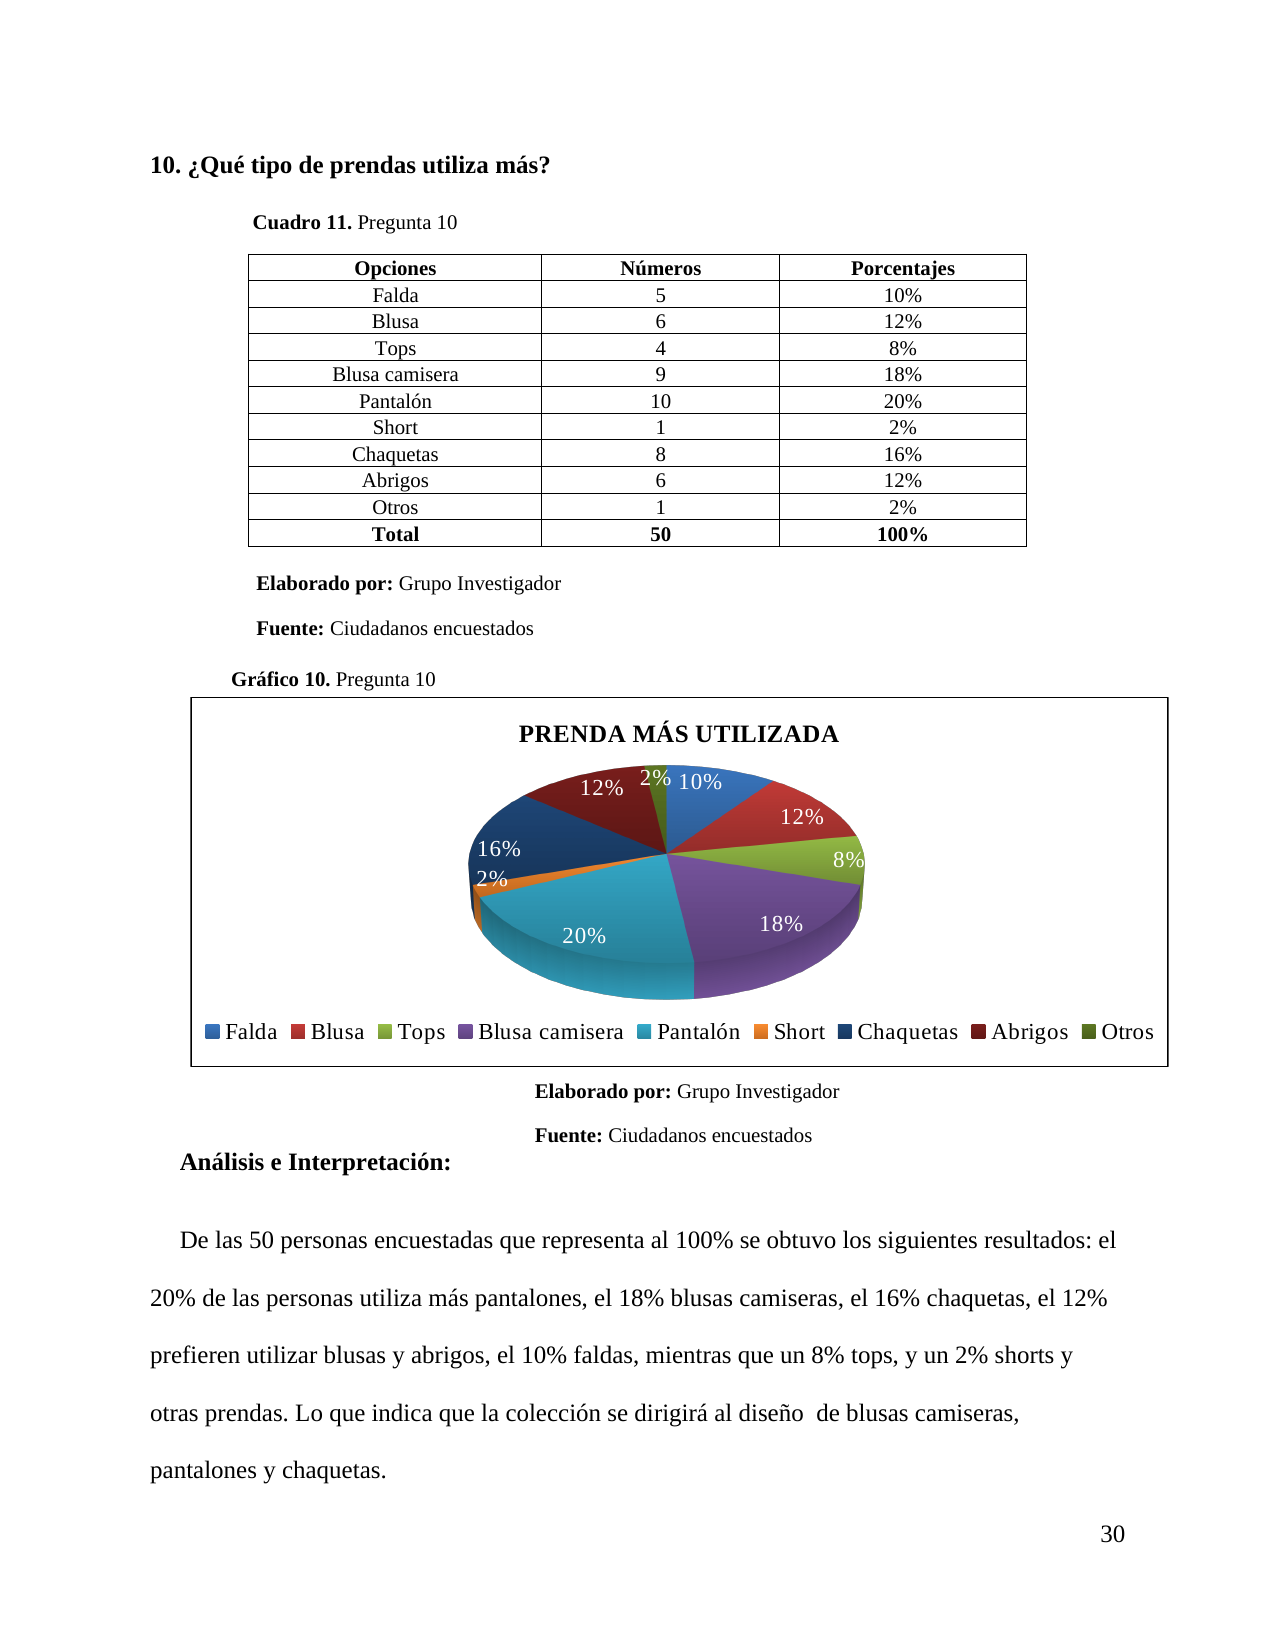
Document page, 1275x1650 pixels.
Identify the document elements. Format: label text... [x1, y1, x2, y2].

table_cell 5 [542, 281, 779, 307]
table_header Porcentajes [780, 255, 1026, 280]
table_cell 6 [542, 308, 779, 333]
table_cell 16% [780, 440, 1026, 466]
table_cell Falda [249, 281, 541, 307]
table_cell 1 [542, 494, 779, 519]
table_cell Chaquetas [249, 440, 541, 466]
table_cell 100% [780, 520, 1026, 546]
table_cell Tops [249, 334, 541, 360]
table_cell 18% [780, 361, 1026, 386]
text De las 50 personas encuestadas que representa al 100% se obtuvo los siguientes resultados: el 20% de las personas utiliza más pantalones, el 18% blusas camiseras, el 16% chaquetas, el 12% prefieren utilizar blusas y abrigos, el 10% faldas, mientras que un 8% tops, y un 2% shorts y otras prendas. Lo que indica que la colección se dirigirá al diseño de blusas camiseras, pantalones y chaquetas. [150, 1225, 1125, 1484]
table_cell Blusa camisera [249, 361, 541, 386]
table_cell 50 [542, 520, 779, 546]
table_cell 2% [780, 494, 1026, 519]
table_cell 6 [542, 467, 779, 492]
list ¿Qué tipo de prendas utiliza más? [150, 150, 1125, 179]
table_cell 1 [542, 414, 779, 439]
table_cell 2% [780, 414, 1026, 439]
text Cuadro 11. Pregunta 10 [223, 210, 457, 234]
table_cell 12% [780, 308, 1026, 333]
table_cell Pantalón [249, 387, 541, 413]
table_cell 10 [542, 387, 779, 413]
table_cell 8 [542, 440, 779, 466]
table_cell 10% [780, 281, 1026, 307]
table_cell Abrigos [249, 467, 541, 492]
table_header Números [542, 255, 779, 280]
table_cell 12% [780, 467, 1026, 492]
table_cell Otros [249, 494, 541, 519]
table_cell 20% [780, 387, 1026, 413]
table_header Opciones [249, 255, 541, 280]
table_cell 4 [542, 334, 779, 360]
table_cell Short [249, 414, 541, 439]
text Análisis e Interpretación: [150, 1147, 1125, 1176]
table_cell 8% [780, 334, 1026, 360]
table_cell 9 [542, 361, 779, 386]
table_cell Blusa [249, 308, 541, 333]
table_cell Total [249, 520, 541, 546]
